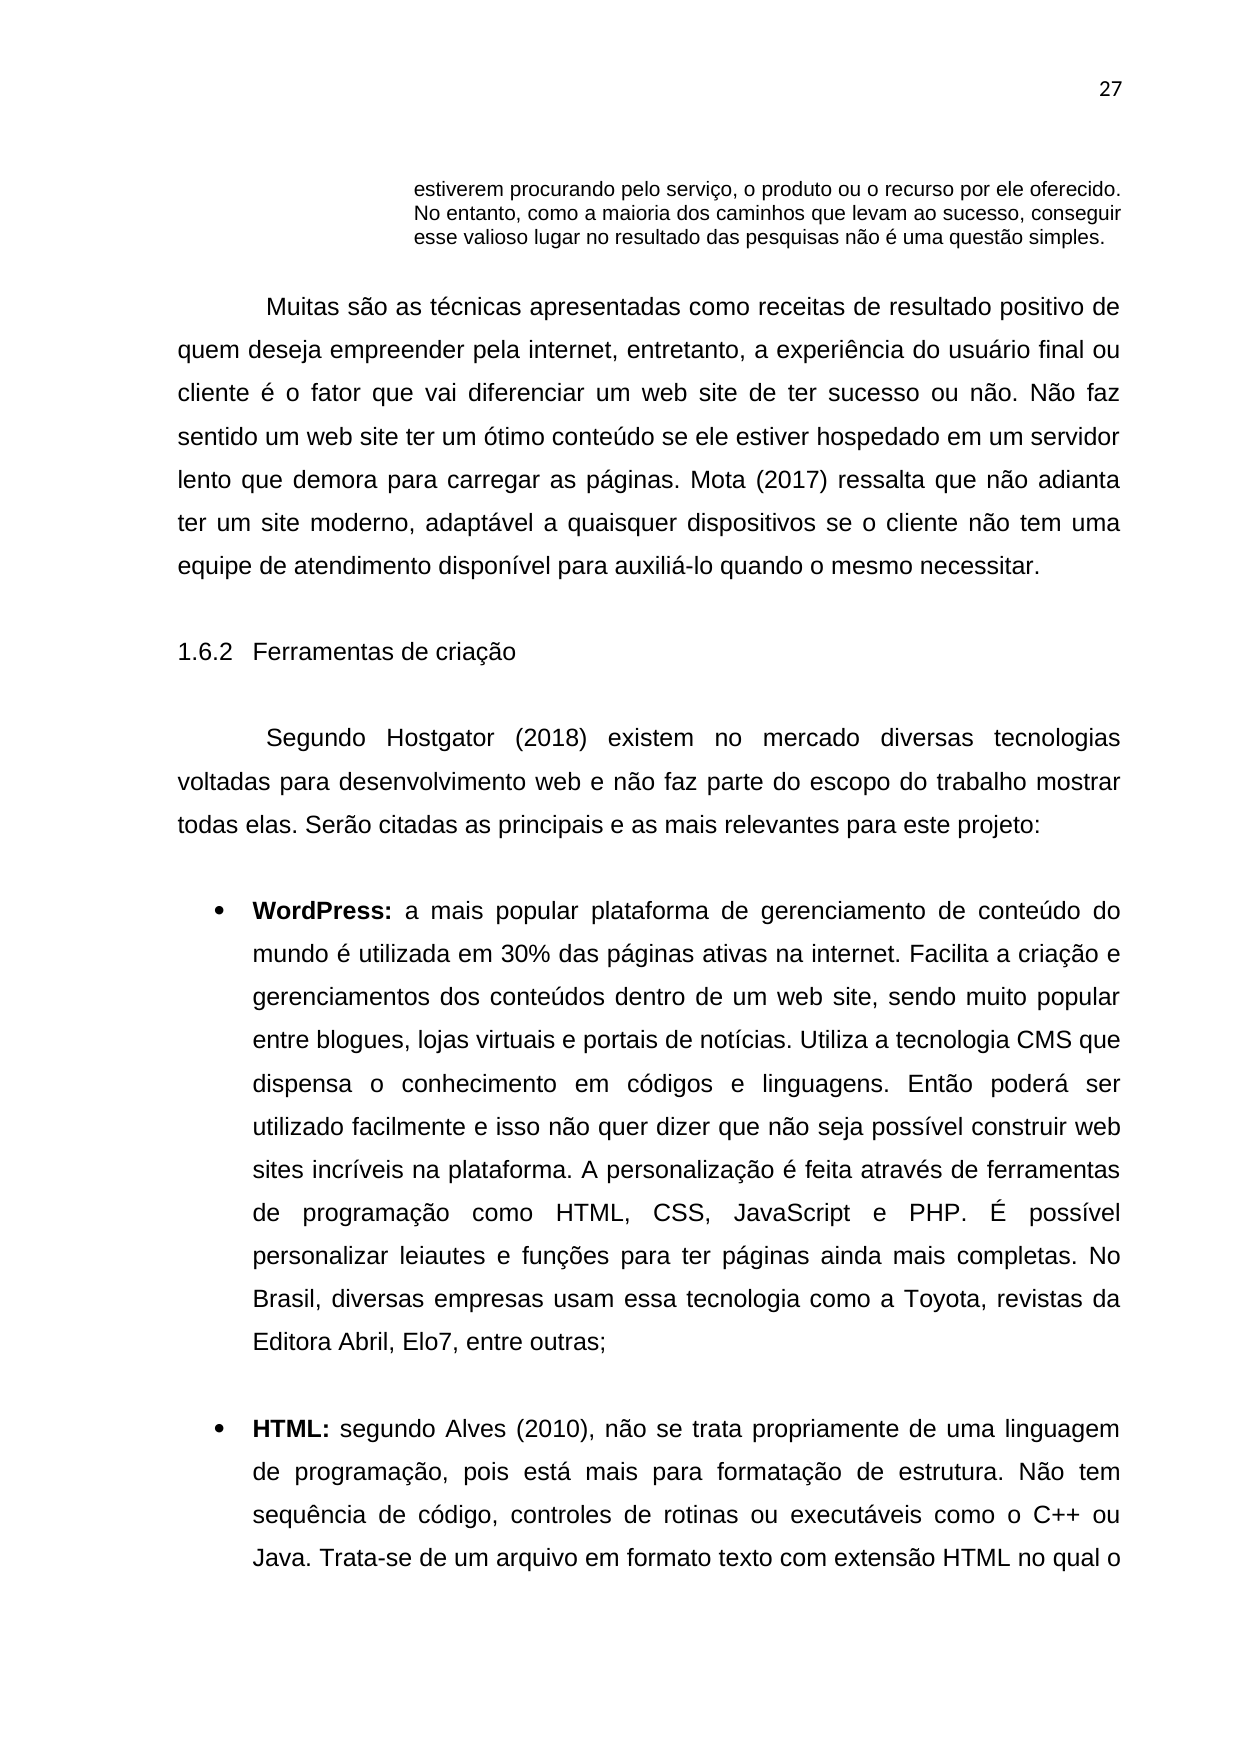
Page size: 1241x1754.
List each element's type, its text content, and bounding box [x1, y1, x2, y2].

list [215, 1413, 1122, 1572]
text Segundo Hostgator (2018) existem no mercado diversas tecnologias voltadas para desenvolvimento web e não faz parte do escopo do trabalho mostrar todas elas. Serão citadas as principais e as mais relevantes para este projeto: [177, 723, 1122, 838]
text Muitas são as técnicas apresentadas como receitas de resultado positivo de quem deseja empreender pela internet, entretanto, a experiência do usuário final ou cliente é o fator que vai diferenciar um web site de ter sucesso ou não. Não faz sentido um web site ter um ótimo conteúdo se ele estiver hospedado em um servidor lento que demora para carregar as páginas. Mota (2017) ressalta que não adianta ter um site moderno, adaptável a quaisquer dispositivos se o cliente não tem uma equipe de atendimento disponível para auxiliá-lo quando o mesmo necessitar. [177, 292, 1122, 580]
list WordPress: a mais popular plataforma de gerenciamento de conteúdo do mundo é utilizada em 30% das páginas ativas na internet. Facilita a criação e gerenciamentos dos conteúdos dentro de um web site, sendo muito popular entre blogues, lojas virtuais e portais de notícias. Utiliza a tecnologia CMS que dispensa o conhecimento em códigos e linguagens. Então poderá ser utilizado facilmente e isso não quer dizer que não seja possível construir web sites incríveis na plataforma. A personalização é feita através de ferramentas de programação como HTML, CSS, JavaScript e PHP. É possível personalizar leiautes e funções para ter páginas ainda mais completas. No Brasil, diversas empresas usam essa tecnologia como a Toyota, revistas da Editora Abril, Elo7, entre outras; [215, 896, 1122, 1356]
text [413, 177, 1122, 249]
text Ferramentas de criação [177, 637, 1122, 666]
